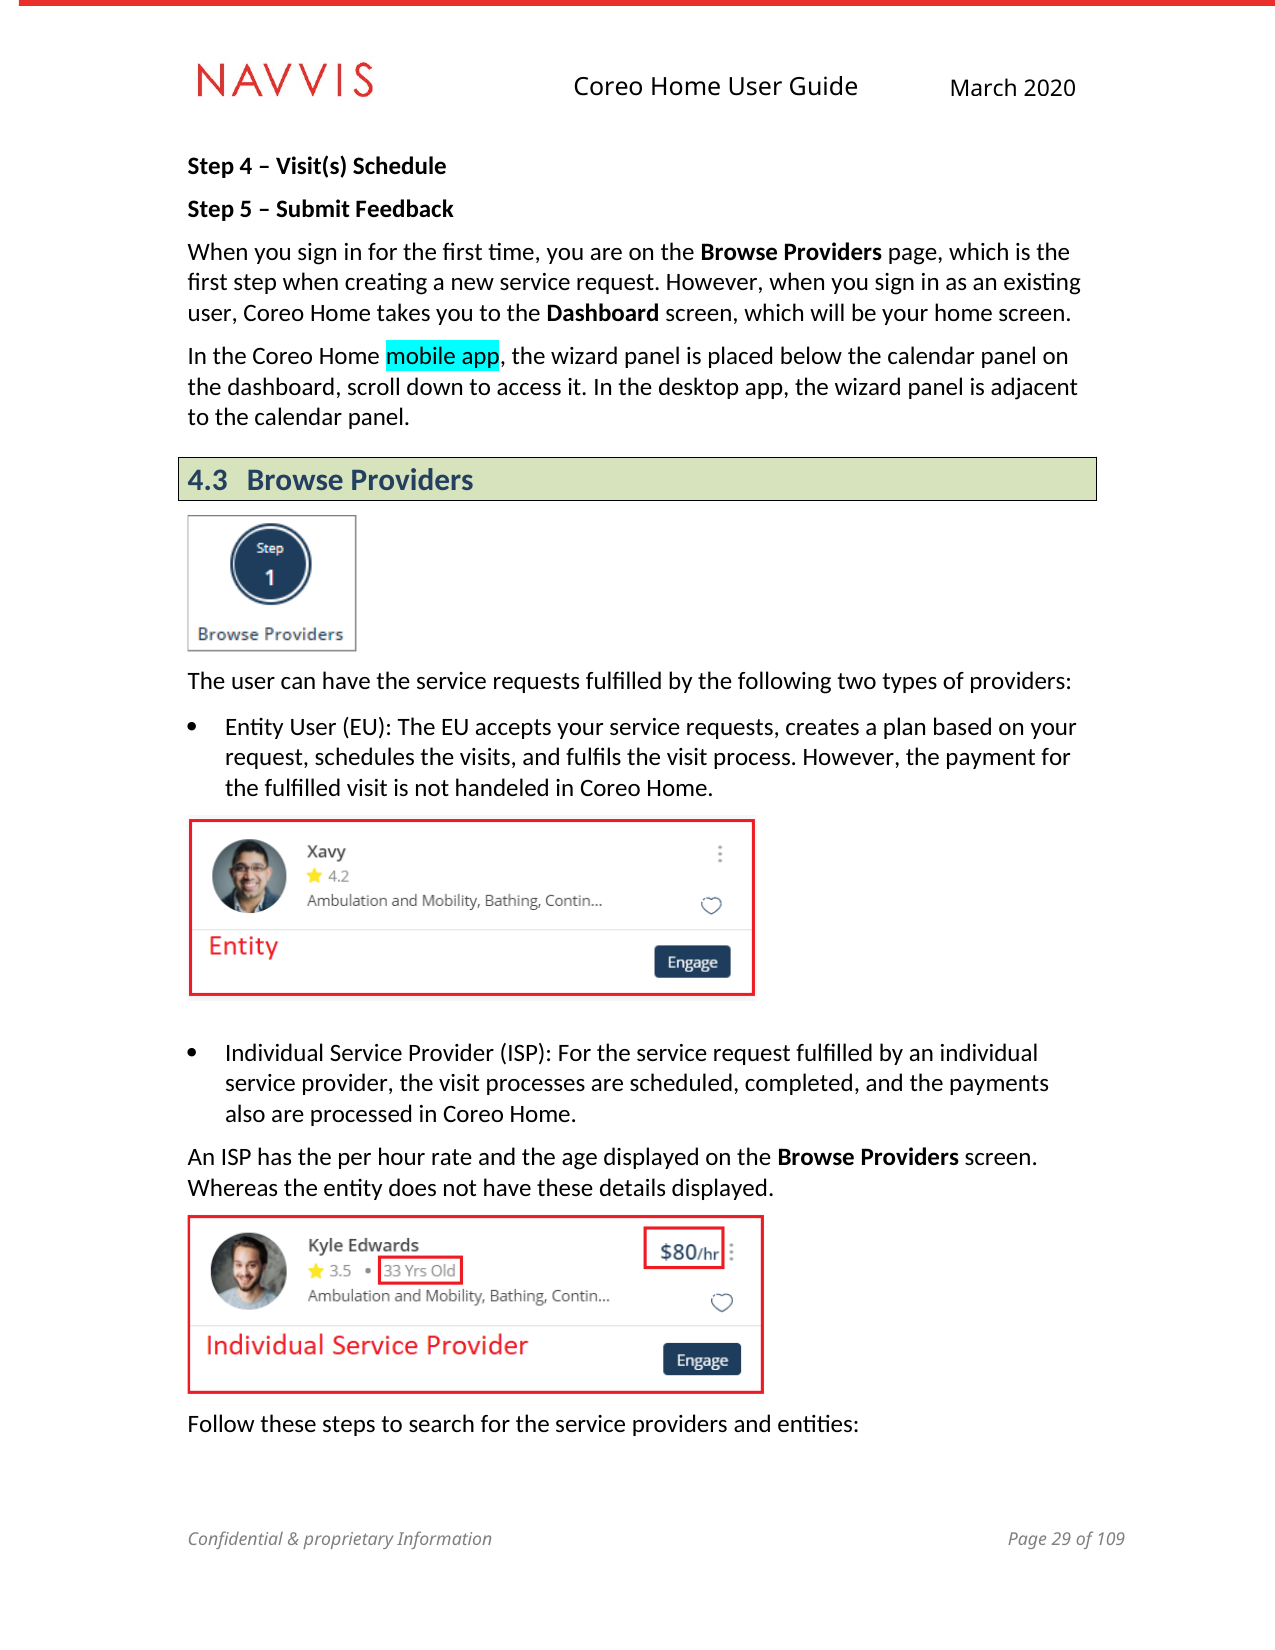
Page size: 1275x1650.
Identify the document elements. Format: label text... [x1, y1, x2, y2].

text Step 4 – Visit(s) Schedule [187, 150, 1087, 181]
text Follow these steps to search for the service providers and entities: [187, 1408, 1087, 1439]
picture [187, 55, 383, 104]
subtitle Browse Providers [179, 458, 1096, 500]
picture [187, 515, 358, 653]
picture [187, 815, 758, 1001]
text The user can have the service requests fulfilled by the following two types of providers: [187, 665, 1087, 696]
text In the Coreo Home mobile app, the wizard panel is placed below the calendar panel on the dashboard, scroll down to access it. In the desktop app, the wizard panel is adjacent to the calendar panel. [187, 340, 1087, 432]
text An ISP has the per hour rate and the age displayed on the Browse Providers screen. Whereas the entity does not have these details displayed. [187, 1141, 1087, 1202]
list Individual Service Provider (ISP): For the service request fulfilled by an individual service provider, the visit processes are scheduled, completed, and the payments also are processed in Coreo Home. [187, 1037, 1087, 1129]
text Step 5 – Submit Feedback [187, 193, 1087, 223]
picture [187, 1214, 765, 1396]
list Entity User (EU): The EU accepts your service requests, creates a plan based on your request, schedules the visits, and fulfils the visit process. However, the payment for the fulfilled visit is not handeled in Coreo Home. [187, 711, 1087, 803]
text When you sign in for the first time, you are on the Browse Providers page, which is the first step when creating a new service request. However, when you sign in as an existing user, Coreo Home takes you to the Dashboard screen, which will be your home screen. [187, 236, 1087, 328]
